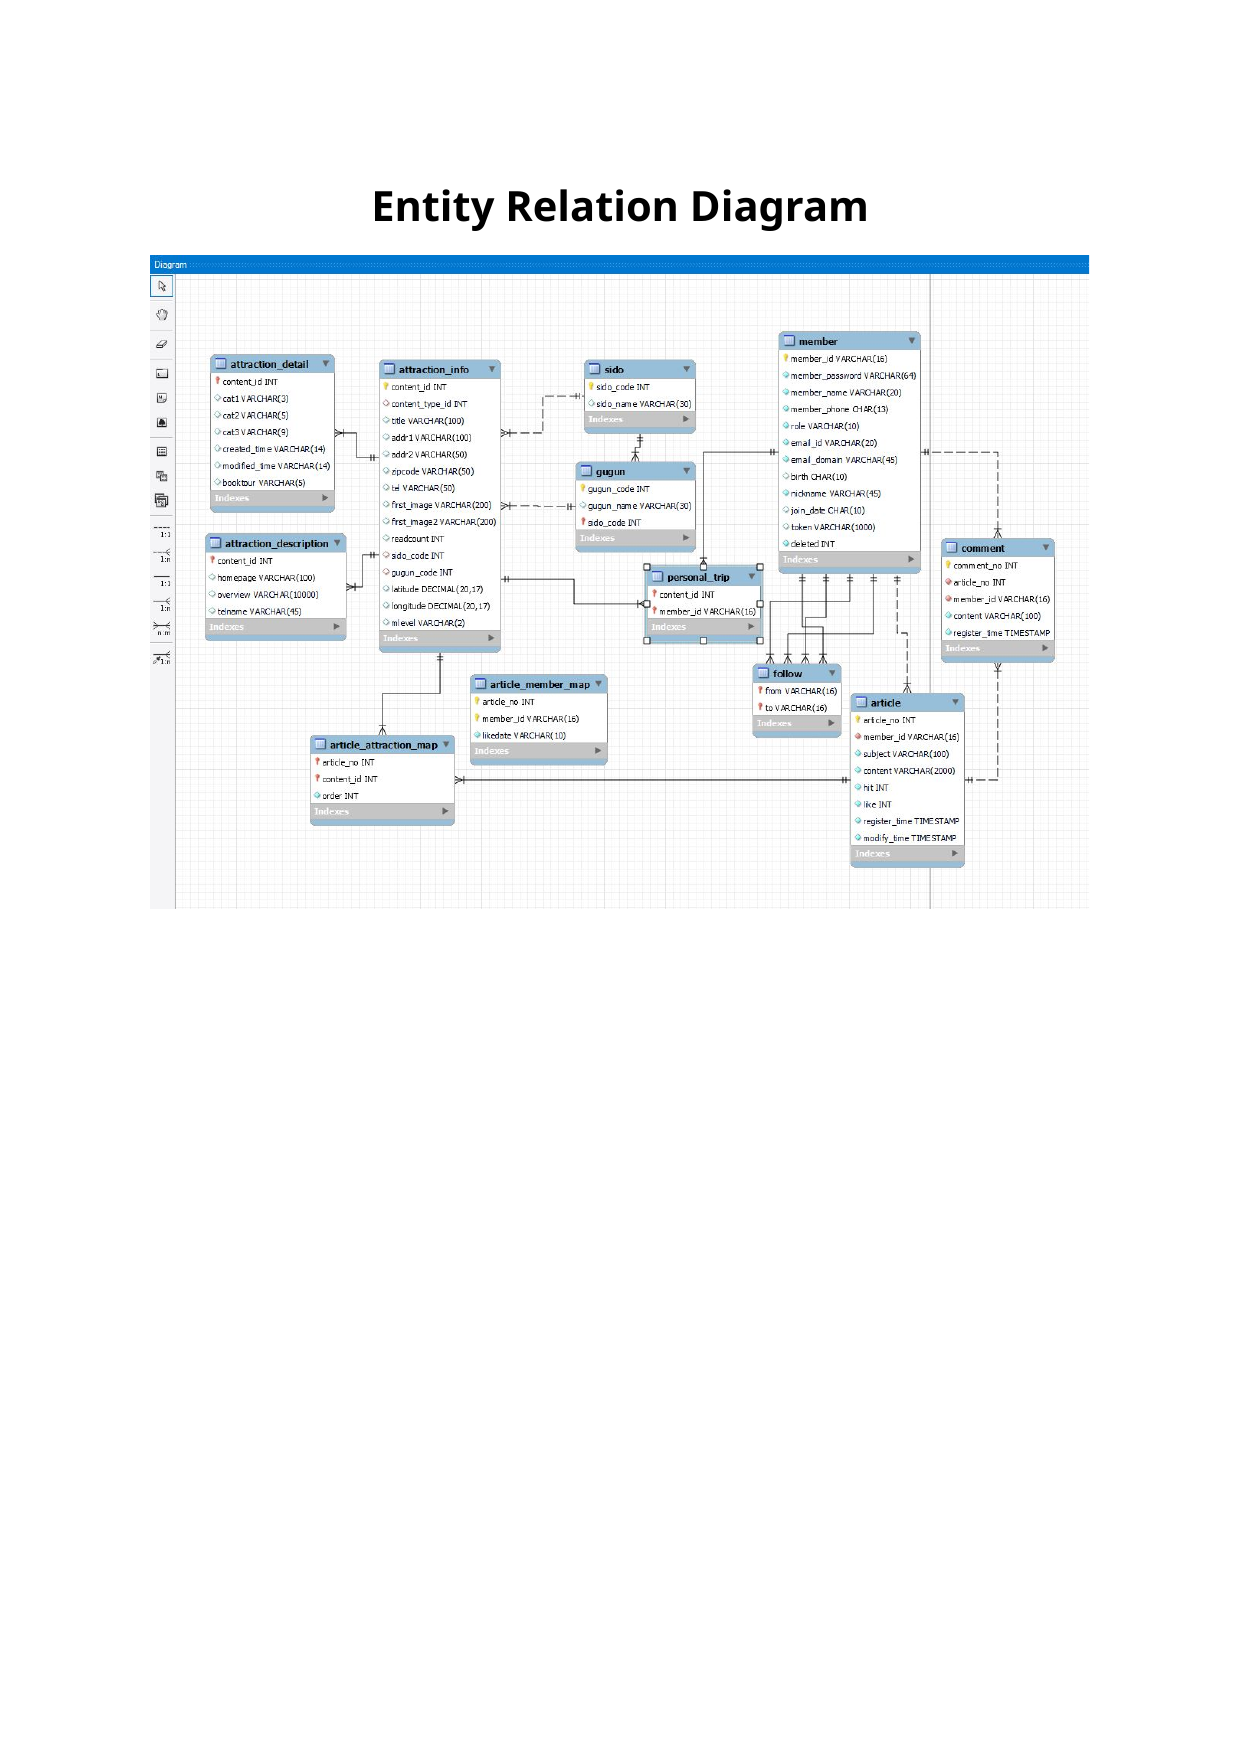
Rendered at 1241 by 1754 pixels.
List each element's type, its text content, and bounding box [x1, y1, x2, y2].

text Entity Relation Diagram [150, 177, 1090, 234]
picture [150, 255, 1090, 909]
